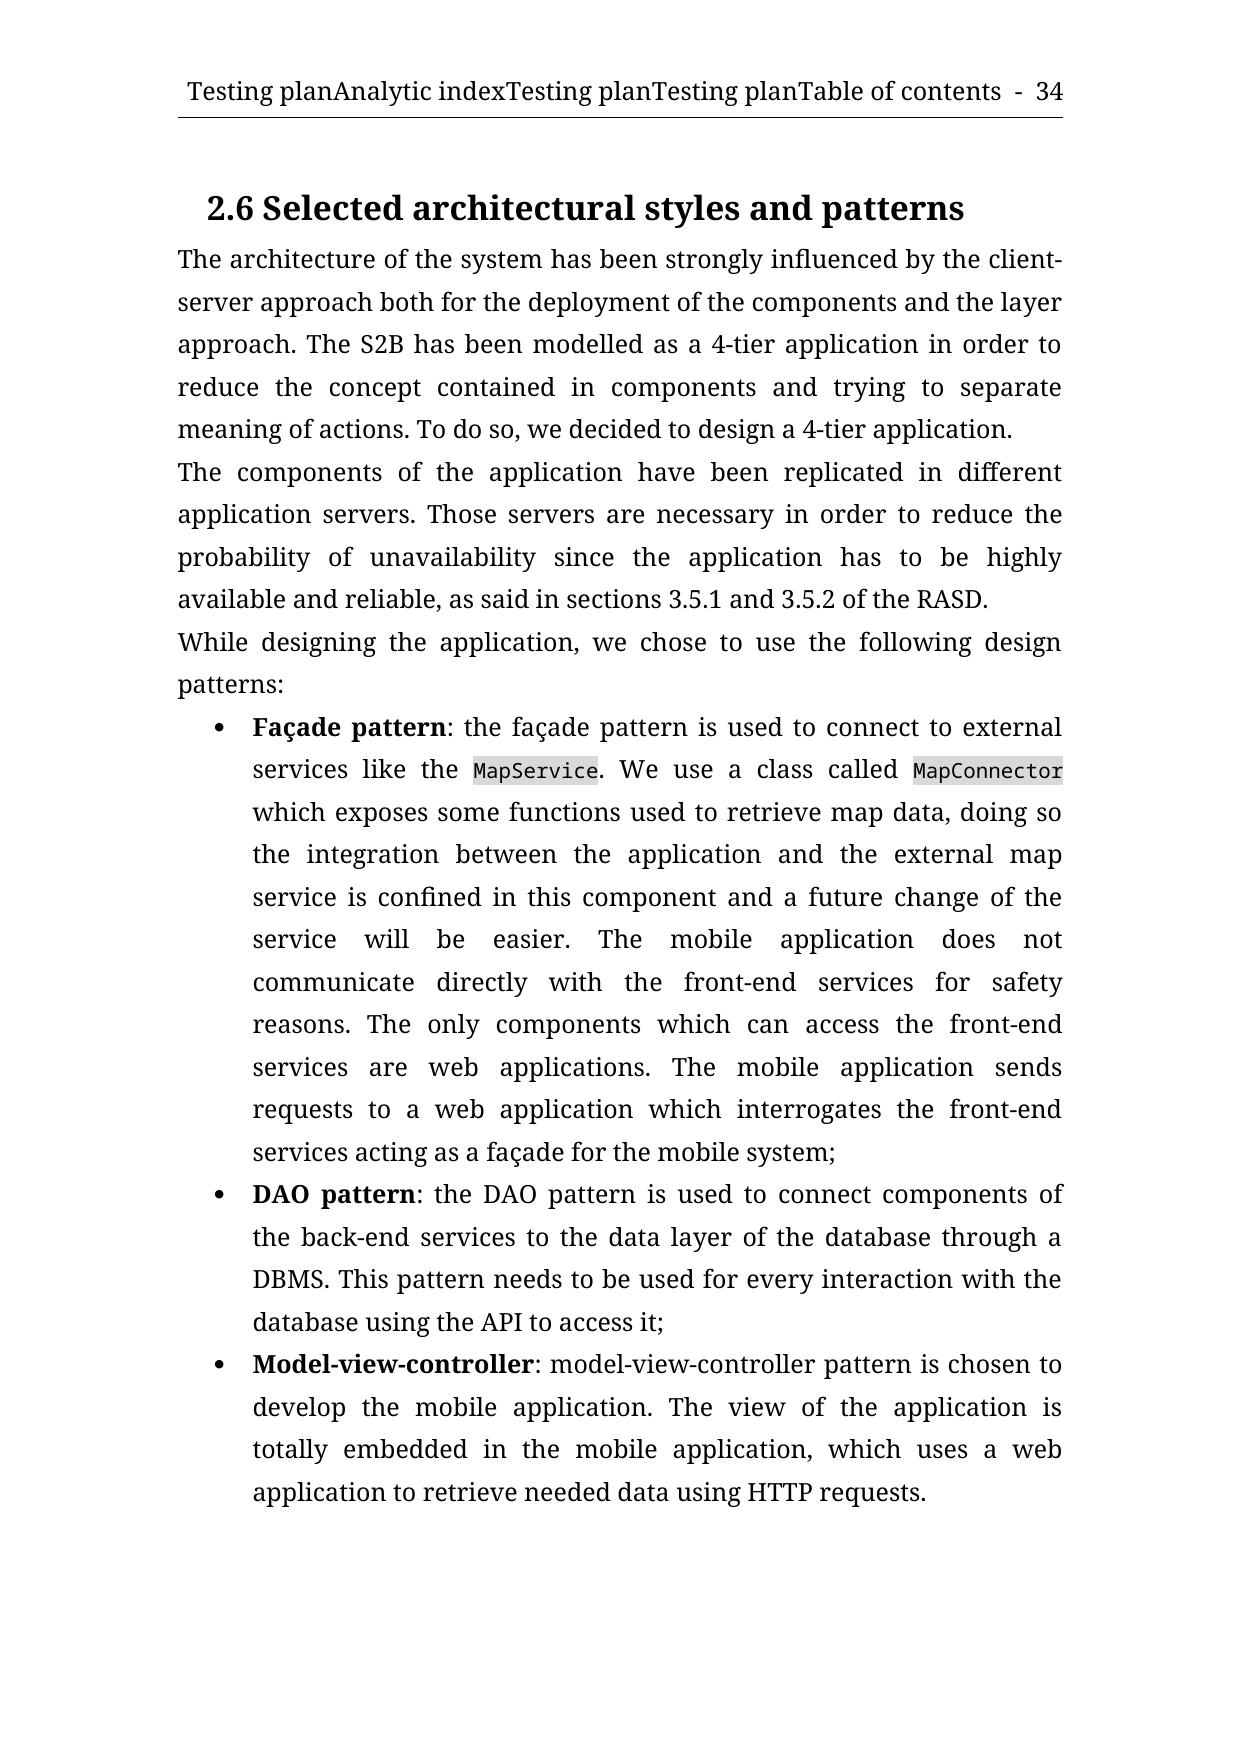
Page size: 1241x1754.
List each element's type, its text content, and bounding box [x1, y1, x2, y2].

list Model-view-controller: model-view-controller pattern is chosen to develop the mobile application. The view of the application is totally embedded in the mobile application, which uses a web application to retrieve needed data using HTTP requests. [215, 1347, 1063, 1508]
list DAO pattern: the DAO pattern is used to connect components of the back-end services to the data layer of the database through a DBMS. This pattern needs to be used for every interaction with the database using the API to access it; [215, 1177, 1063, 1338]
text The components of the application have been replicated in different application servers. Those servers are necessary in order to reduce the probability of unavailability since the application has to be highly available and reliable, as said in sections 3.5.1 and 3.5.2 of the RASD. [177, 454, 1063, 616]
subtitle Selected architectural styles and patterns [207, 185, 1063, 231]
list Façade pattern: the façade pattern is used to connect to external services like the MapService. We use a class called MapConnector which exposes some functions used to retrieve map data, doing so the integration between the application and the external map service is confined in this component and a future change of the service will be easier. The mobile application does not communicate directly with the front-end services for safety reasons. The only components which can access the front-end services are web applications. The mobile application sends requests to a web application which interrogates the front-end services acting as a façade for the mobile system; [215, 709, 1063, 1168]
text The architecture of the system has been strongly influenced by the client-server approach both for the deployment of the components and the layer approach. The S2B has been modelled as a 4-tier application in order to reduce the concept contained in components and trying to separate meaning of actions. To do so, we decided to design a 4-tier application. [177, 242, 1063, 446]
text While designing the application, we chose to use the following design patterns: [177, 624, 1063, 701]
